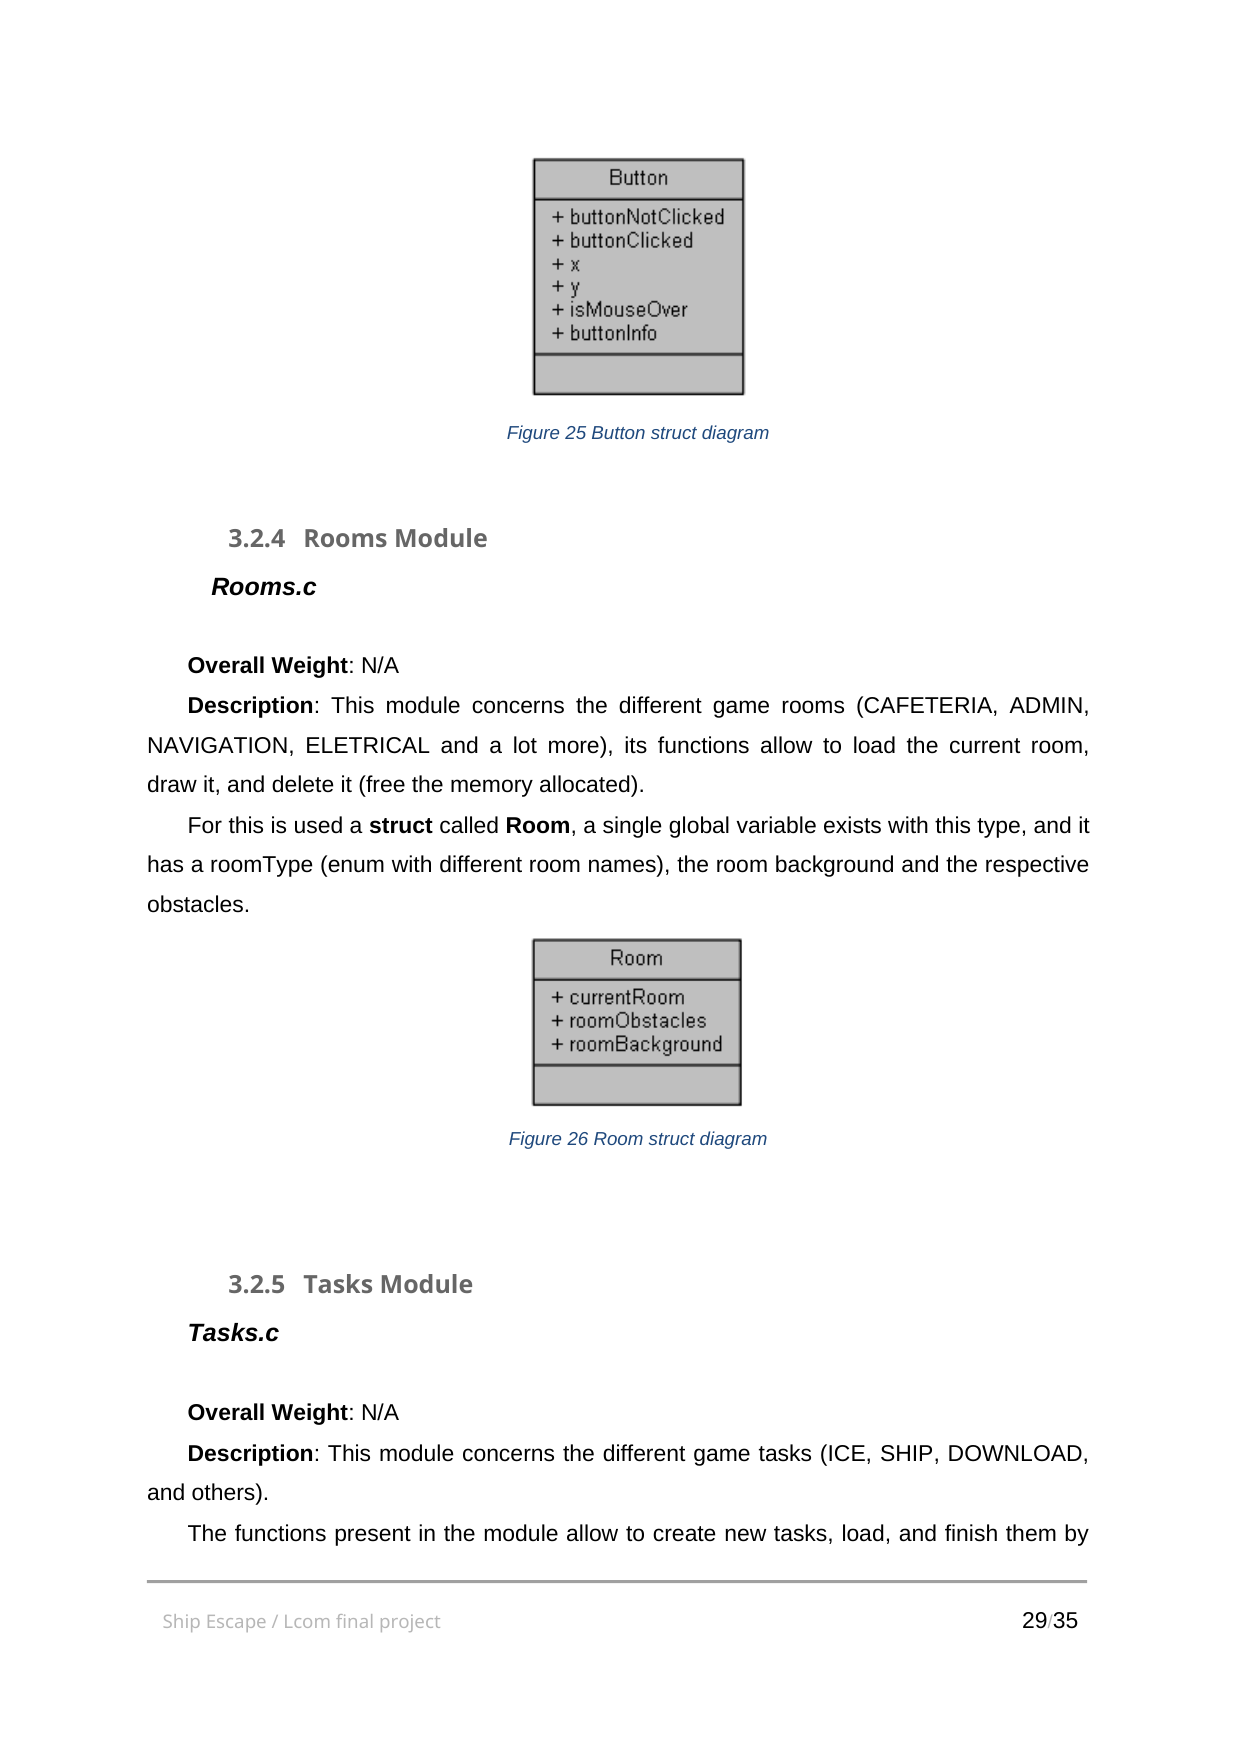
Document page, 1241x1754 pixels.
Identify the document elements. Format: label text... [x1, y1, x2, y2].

text For this is used a struct called Room, a single global variable exists with this type, and it has a roomType (enum with different room names), the room background and the respective obstacles. [147, 812, 1090, 917]
picture [523, 150, 755, 408]
text Figure 25 Button struct diagram [147, 422, 1090, 443]
text Overall Weight: N/A [147, 652, 1090, 678]
subtitle Tasks Module [228, 1267, 1090, 1301]
text Description: This module concerns the different game rooms (CAFETERIA, ADMIN, NAVIGATION, ELETRICAL and a lot more), its functions allow to load the current room, draw it, and delete it (free the memory allocated). [147, 692, 1090, 797]
list Rooms.c [211, 572, 1090, 600]
subtitle Rooms Module [228, 521, 1090, 554]
text Tasks.c [147, 1318, 1090, 1347]
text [147, 1520, 1090, 1546]
text Description: This module concerns the different game tasks (ICE, SHIP, DOWNLOAD, and others). [147, 1440, 1090, 1506]
picture [524, 931, 753, 1114]
text Figure 26 Room struct diagram [147, 1128, 1090, 1150]
text Overall Weight: N/A [147, 1399, 1090, 1426]
